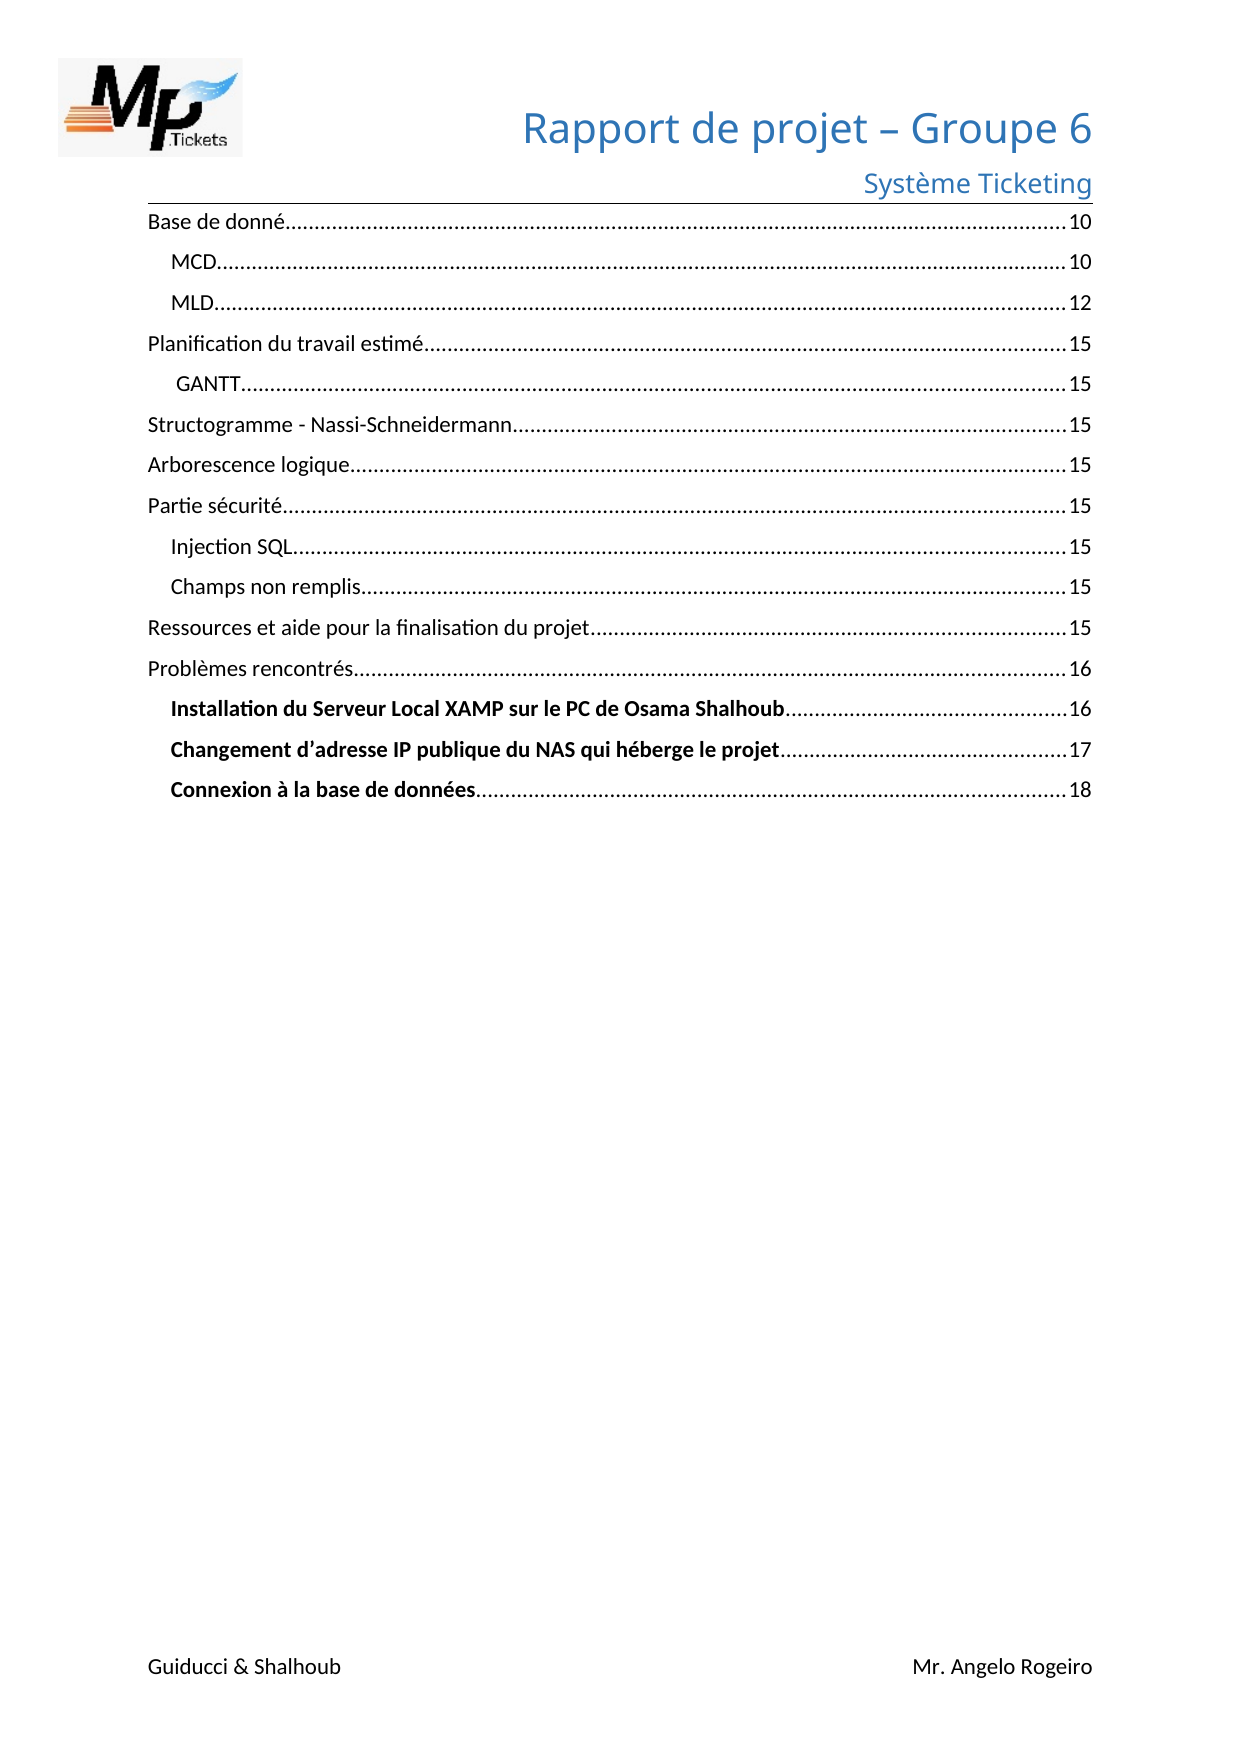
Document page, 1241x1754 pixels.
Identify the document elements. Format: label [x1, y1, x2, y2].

picture [58, 58, 243, 157]
